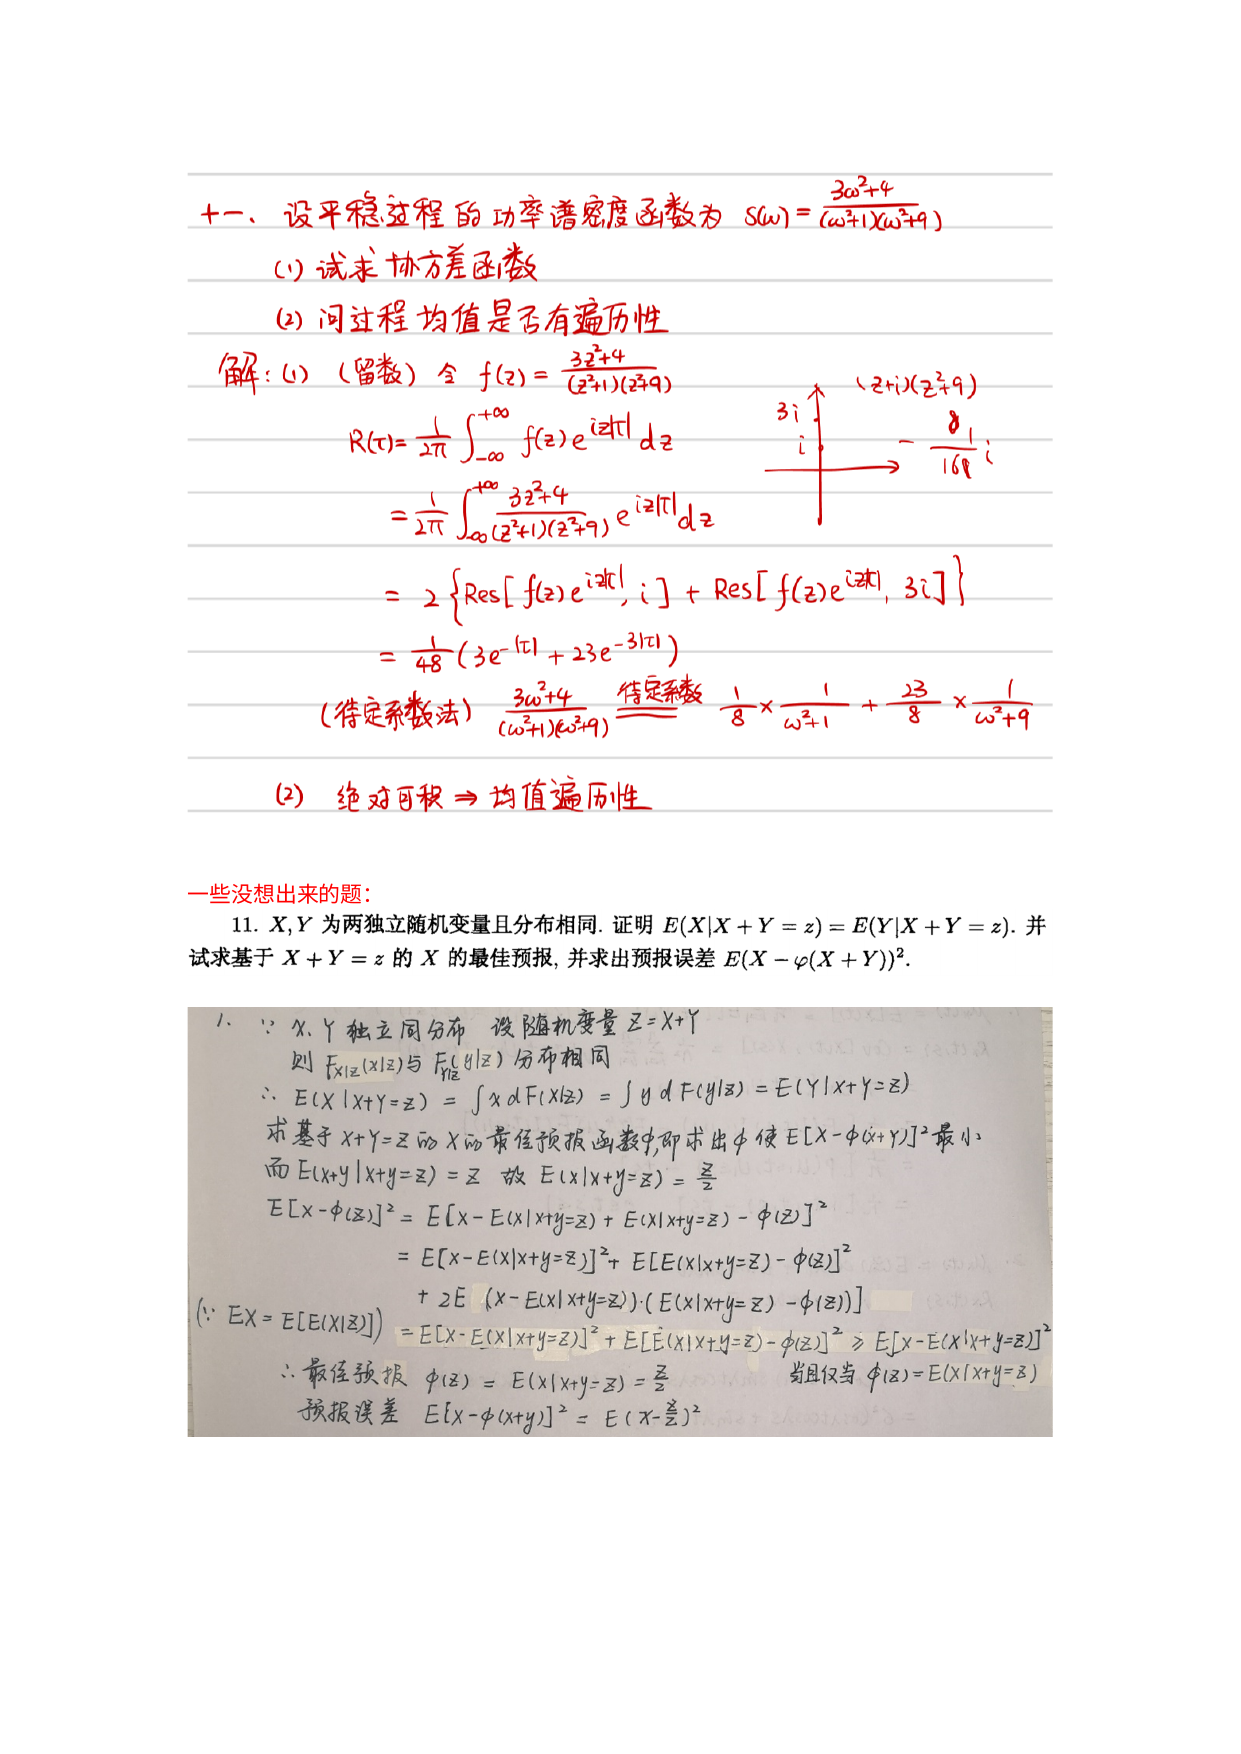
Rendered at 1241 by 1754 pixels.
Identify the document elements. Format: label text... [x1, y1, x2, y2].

text 一些没想出来的题： [187, 877, 1053, 909]
picture [187, 1007, 1053, 1437]
picture [187, 909, 1053, 976]
picture [187, 162, 1053, 813]
